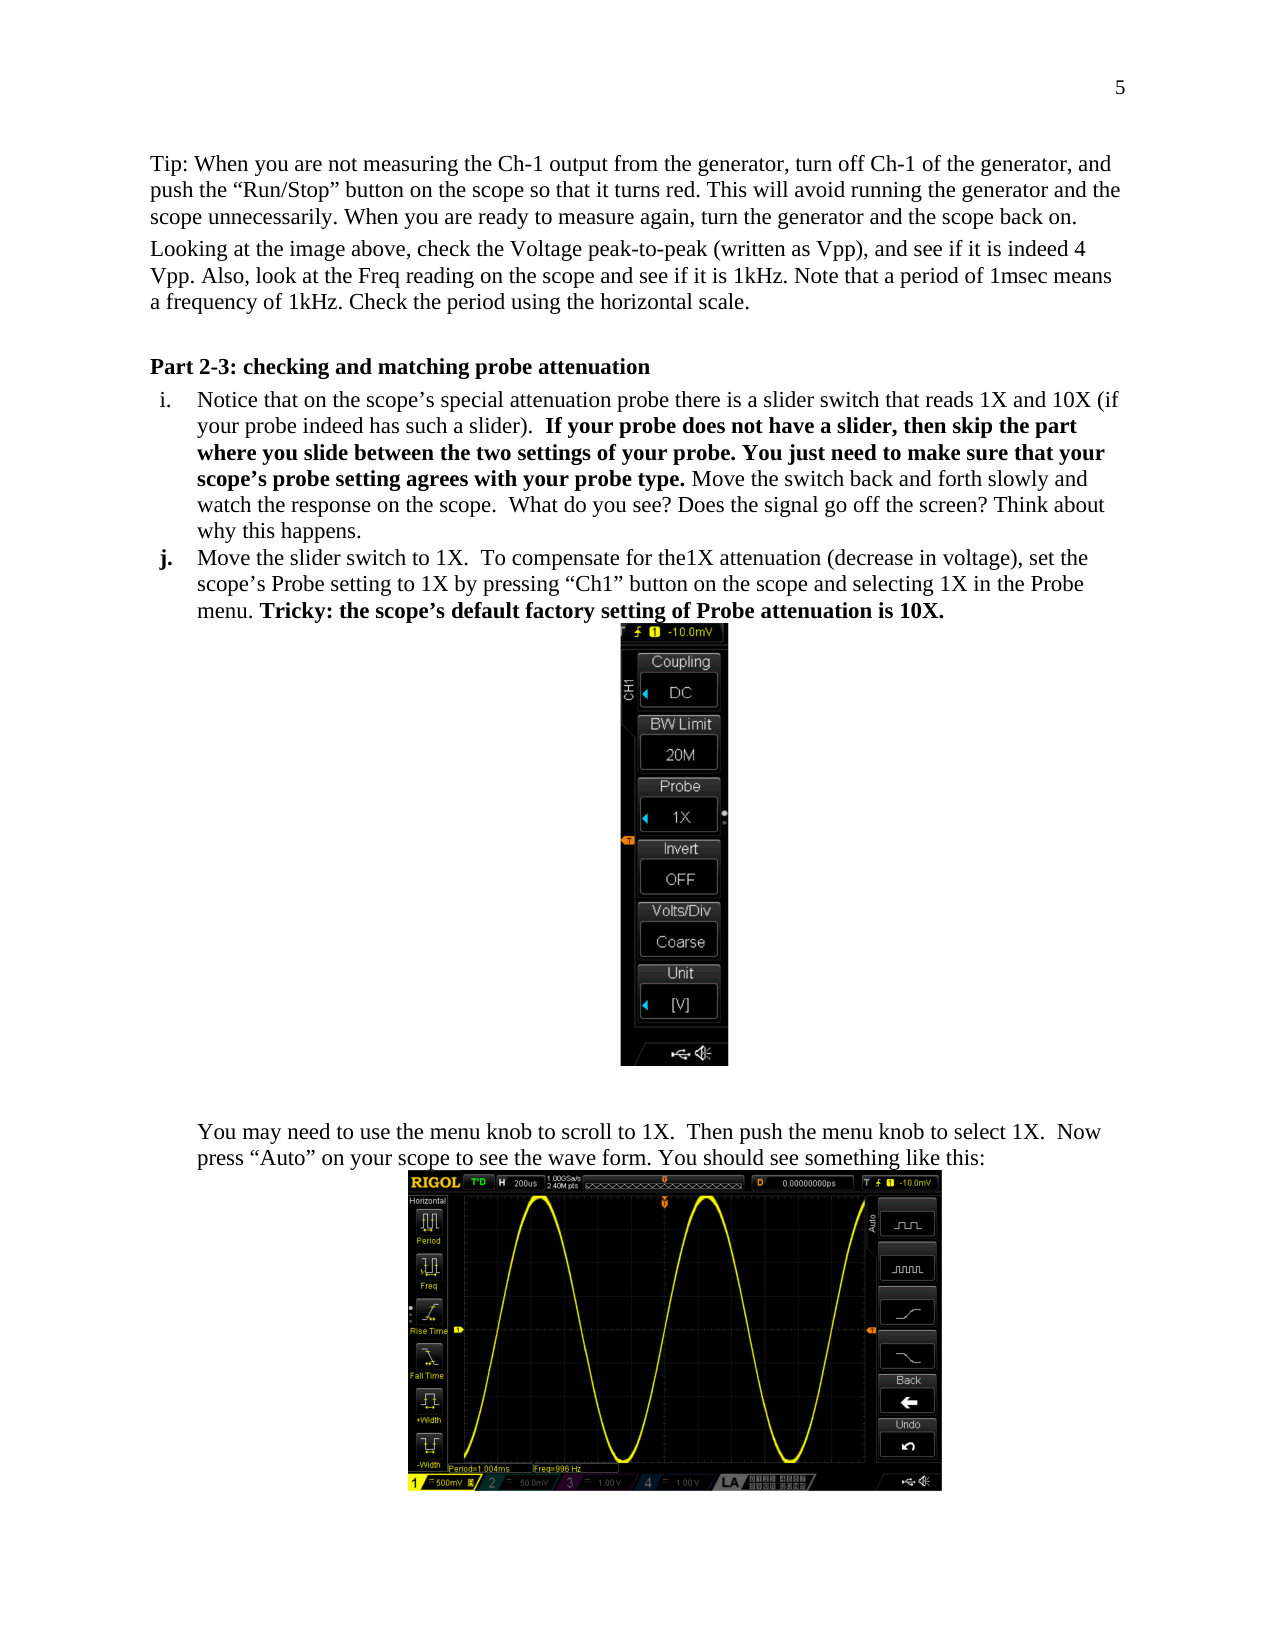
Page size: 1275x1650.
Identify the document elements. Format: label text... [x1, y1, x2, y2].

list Notice that on the scope’s special attenuation probe there is a slider switch that reads 1X and 10X (if your probe indeed has such a slider). If your probe does not have a slider, then skip the part where you slide between the two settings of your probe. You just need to make sure that your scope’s probe setting agrees with your probe type. Move the switch back and forth slowly and watch the response on the scope. What do you see? Does the signal go off the screen? Think about why this happens. [159, 386, 1125, 544]
text Looking at the image above, check the Voltage peak-to-peak (written as Vpp), and see if it is indeed 4 Vpp. Also, look at the Freq reading on the scope and see if it is 1kHz. Note that a period of 1msec means a frequency of 1kHz. Check the period using the horizontal scale. [150, 235, 1125, 314]
list Move the slider switch to 1X. To compensate for the1X attenuation (decrease in voltage), set the scope’s Probe setting to 1X by pressing “Ch1” button on the scope and selecting 1X in the Probe menu. Tricky: the scope’s default factory setting of Probe attenuation is 10X. [159, 544, 1125, 623]
picture [620, 623, 730, 1066]
text Tip: When you are not measuring the Ch-1 output from the generator, turn off Ch-1 of the generator, and push the “Run/Stop” button on the scope so that it turns red. This will avoid running the generator and the scope unnecessarily. When you are ready to measure again, turn the generator and the scope back on. [150, 150, 1125, 229]
list You may need to use the menu knob to scroll to 1X. Then push the menu knob to select 1X. Now press “Auto” on your scope to see the wave form. You should see something like this: [197, 1118, 1125, 1171]
text Part 2-3: checking and matching probe attenuation [150, 353, 1125, 379]
picture [407, 1170, 943, 1492]
